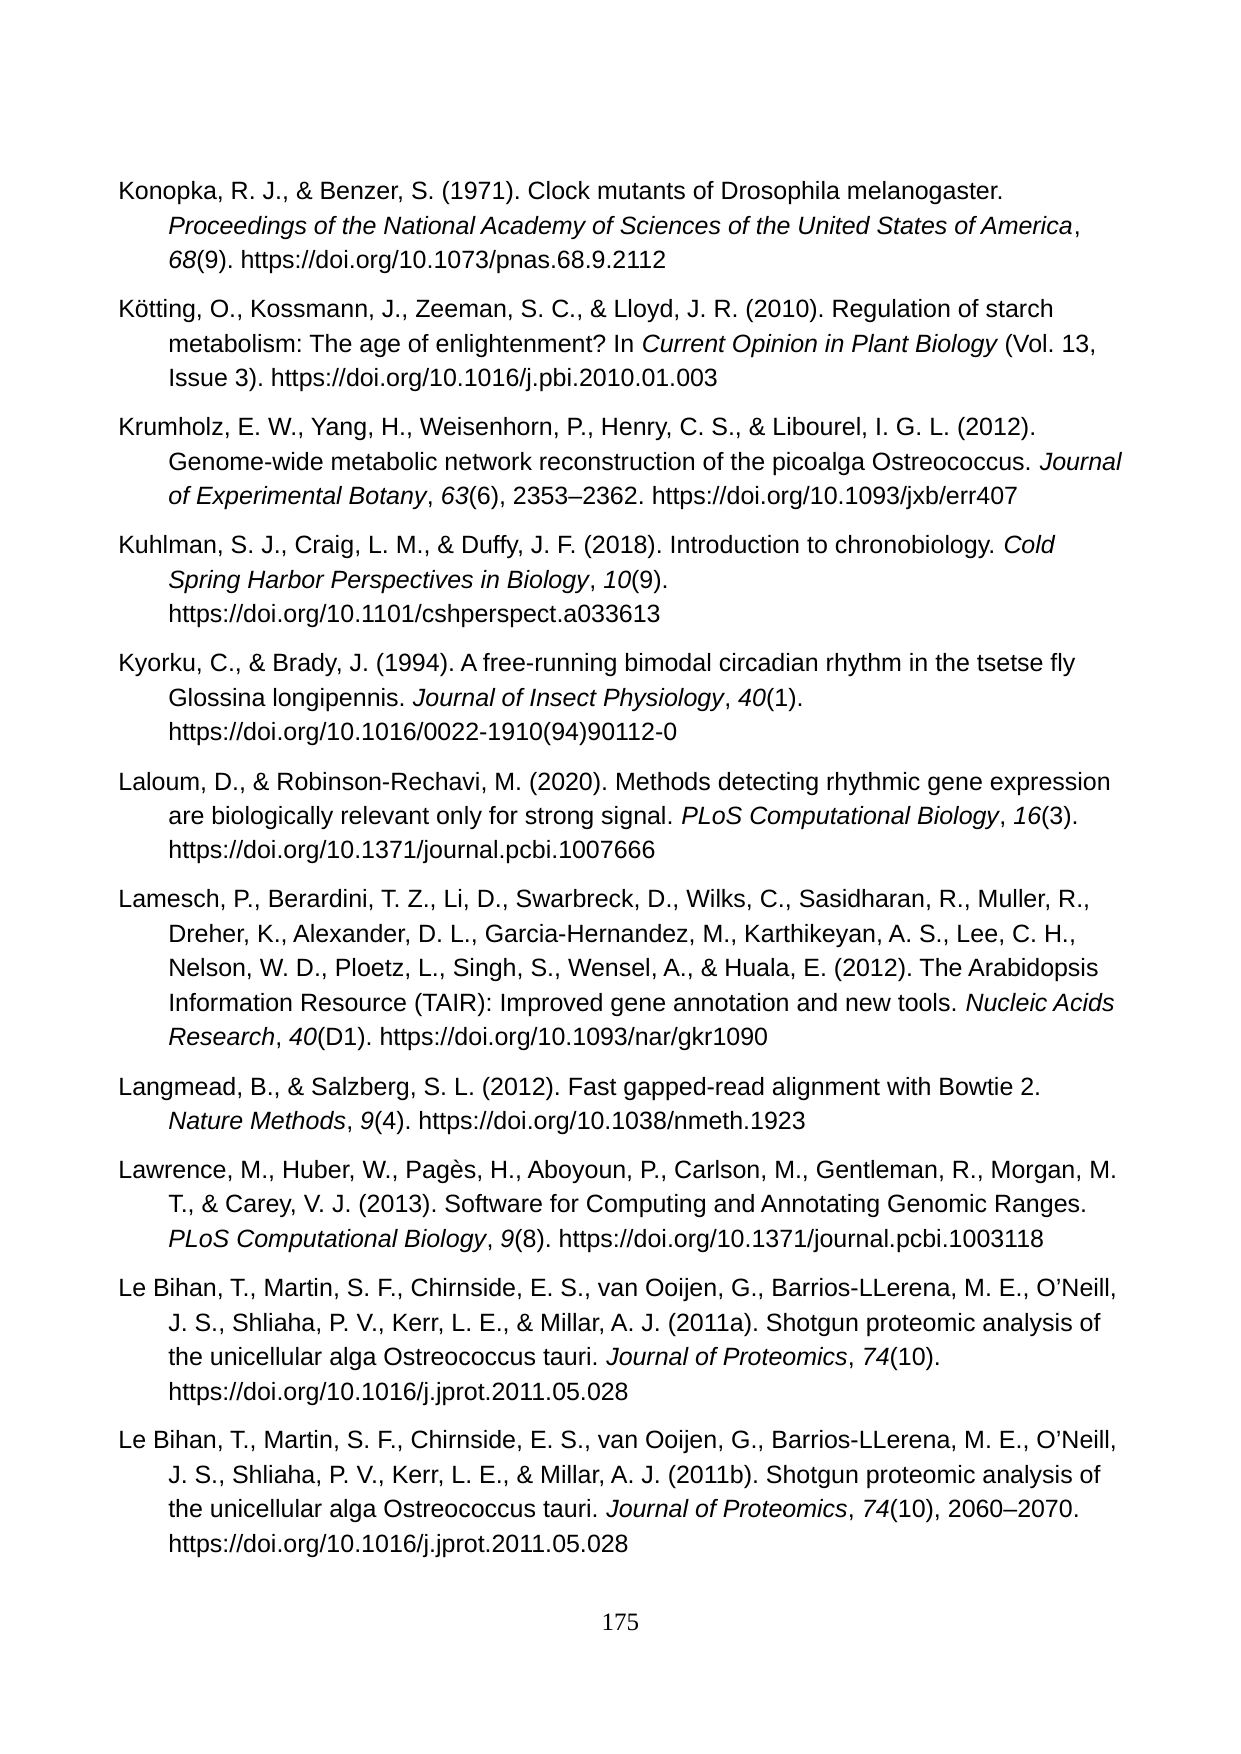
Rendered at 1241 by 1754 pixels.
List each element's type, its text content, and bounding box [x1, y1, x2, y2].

text Kyorku, C., & Brady, J. (1994). A free-running bimodal circadian rhythm in the tsetse fly Glossina longipennis. Journal of Insect Physiology, 40(1). https://doi.org/10.1016/0022-1910(94)90112-0 [118, 648, 1122, 746]
text Kötting, O., Kossmann, J., Zeeman, S. C., & Lloyd, J. R. (2010). Regulation of starch metabolism: The age of enlightenment? In Current Opinion in Plant Biology (Vol. 13, Issue 3). https://doi.org/10.1016/j.pbi.2010.01.003 [118, 294, 1122, 392]
text Lamesch, P., Berardini, T. Z., Li, D., Swarbreck, D., Wilks, C., Sasidharan, R., Muller, R., Dreher, K., Alexander, D. L., Garcia-Hernandez, M., Karthikeyan, A. S., Lee, C. H., Nelson, W. D., Ploetz, L., Singh, S., Wensel, A., & Huala, E. (2012). The Arabidopsis Information Resource (TAIR): Improved gene annotation and new tools. Nucleic Acids Research, 40(D1). https://doi.org/10.1093/nar/gkr1090 [118, 884, 1122, 1051]
text Le Bihan, T., Martin, S. F., Chirnside, E. S., van Ooijen, G., Barrios-LLerena, M. E., O’Neill, J. S., Shliaha, P. V., Kerr, L. E., & Millar, A. J. (2011b). Shotgun proteomic analysis of the unicellular alga Ostreococcus tauri. Journal of Proteomics, 74(10), 2060–2070. https://doi.org/10.1016/j.jprot.2011.05.028 [118, 1426, 1122, 1558]
text Langmead, B., & Salzberg, S. L. (2012). Fast gapped-read alignment with Bowtie 2. Nature Methods, 9(4). https://doi.org/10.1038/nmeth.1923 [118, 1071, 1122, 1135]
text Laloum, D., & Robinson-Rechavi, M. (2020). Methods detecting rhythmic gene expression are biologically relevant only for strong signal. PLoS Computational Biology, 16(3). https://doi.org/10.1371/journal.pcbi.1007666 [118, 766, 1122, 864]
text Lawrence, M., Huber, W., Pagès, H., Aboyoun, P., Carlson, M., Gentleman, R., Morgan, M. T., & Carey, V. J. (2013). Software for Computing and Annotating Genomic Ranges. PLoS Computational Biology, 9(8). https://doi.org/10.1371/journal.pcbi.1003118 [118, 1155, 1122, 1253]
text Le Bihan, T., Martin, S. F., Chirnside, E. S., van Ooijen, G., Barrios-LLerena, M. E., O’Neill, J. S., Shliaha, P. V., Kerr, L. E., & Millar, A. J. (2011a). Shotgun proteomic analysis of the unicellular alga Ostreococcus tauri. Journal of Proteomics, 74(10). https://doi.org/10.1016/j.jprot.2011.05.028 [118, 1273, 1122, 1405]
text Kuhlman, S. J., Craig, L. M., & Duffy, J. F. (2018). Introduction to chronobiology. Cold Spring Harbor Perspectives in Biology, 10(9). https://doi.org/10.1101/cshperspect.a033613 [118, 530, 1122, 628]
text Krumholz, E. W., Yang, H., Weisenhorn, P., Henry, C. S., & Libourel, I. G. L. (2012). Genome-wide metabolic network reconstruction of the picoalga Ostreococcus. Journal of Experimental Botany, 63(6), 2353–2362. https://doi.org/10.1093/jxb/err407 [118, 412, 1122, 510]
text Konopka, R. J., & Benzer, S. (1971). Clock mutants of Drosophila melanogaster. Proceedings of the National Academy of Sciences of the United States of America, 68(9). https://doi.org/10.1073/pnas.68.9.2112 [118, 176, 1122, 274]
